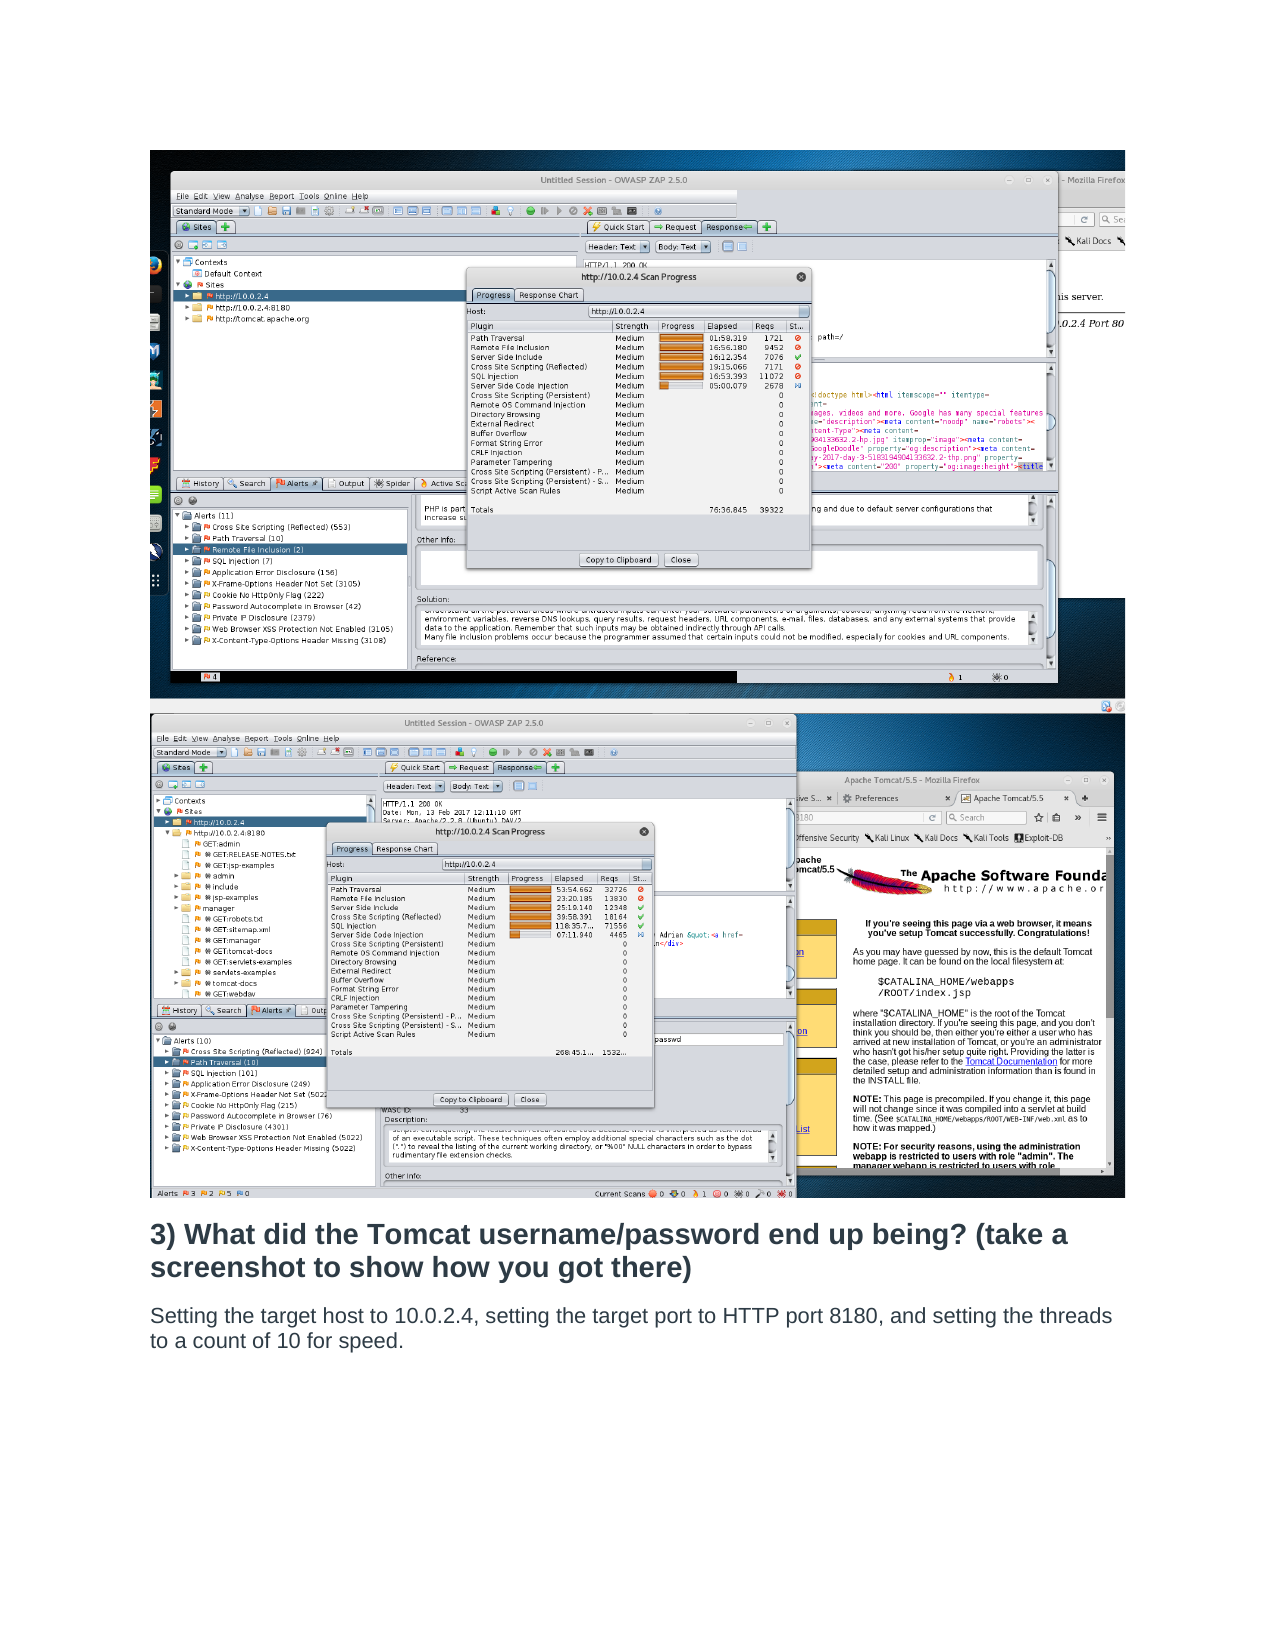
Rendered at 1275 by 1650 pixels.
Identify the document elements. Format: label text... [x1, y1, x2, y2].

picture [150, 150, 1125, 1198]
text Setting the target host to 10.0.2.4, setting the target port to HTTP port 8180, and setting the threads to a count of 10 for speed. [150, 1302, 1125, 1353]
text 3) What did the Tomcat username/password end up being? (take a screenshot to show how you got there) [693, 1217, 1125, 1284]
